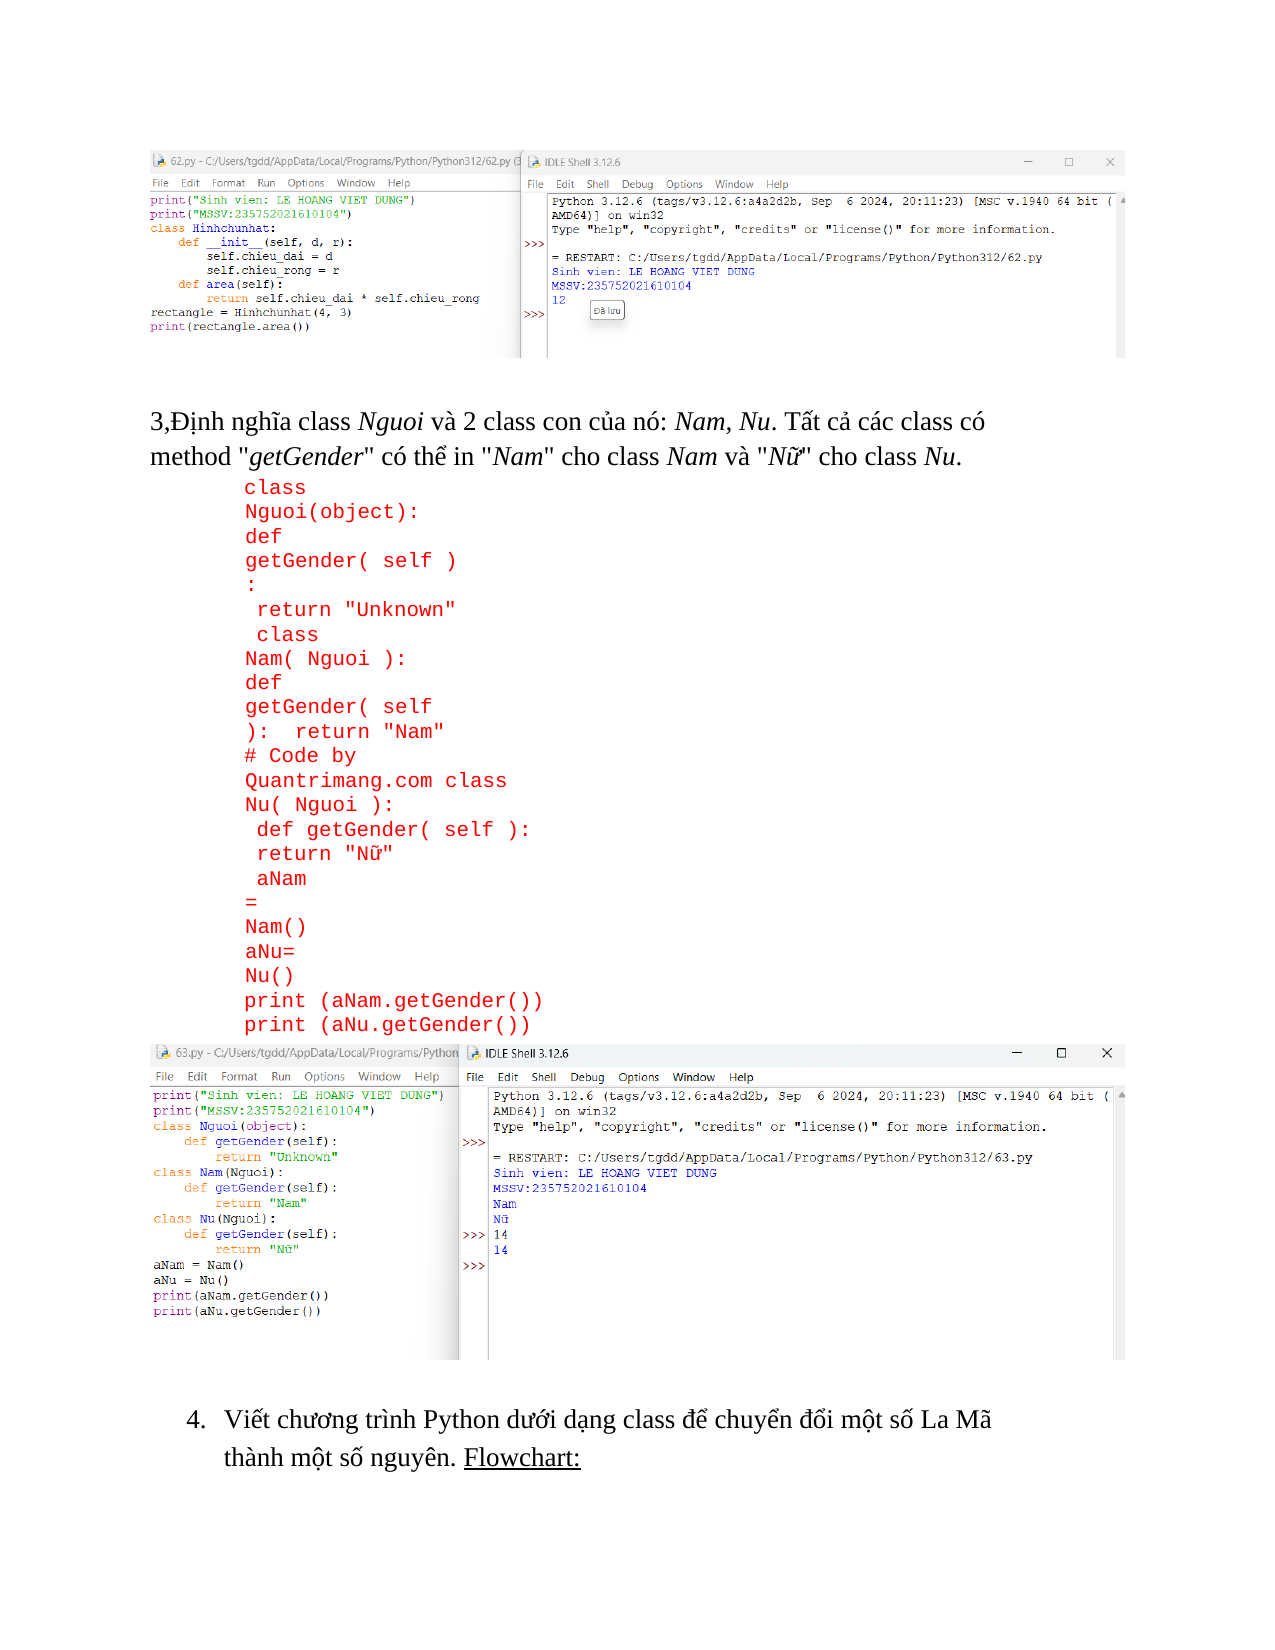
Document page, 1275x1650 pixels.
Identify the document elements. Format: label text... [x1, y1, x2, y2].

text print (aNu.getGender()) [244, 1014, 1032, 1038]
picture [150, 1044, 1125, 1360]
text return "Nữ" [244, 843, 1032, 867]
text aNam = Nam() aNu= Nu() [244, 868, 313, 989]
text # Code by Quantrimang.com class Nu( Nguoi ): [244, 745, 551, 818]
text class Nam( Nguoi ): def getGender( self ): return "Nam" [244, 624, 451, 744]
text print (aNam.getGender()) [244, 990, 1032, 1013]
list Viết chương trình Python dưới dạng class để chuyển đổi một số La Mã thành một số nguyên. Flowchart: [186, 1403, 1044, 1472]
text class Nguoi(object): def getGender( self ): [244, 477, 463, 598]
text def getGender( self ): [244, 819, 1032, 842]
text 3,Định nghĩa class Nguoi và 2 class con của nó: Nam, Nu. Tất cả các class có method "getGender" có thể in "Nam" cho class Nam và "Nữ" cho class Nu. [150, 405, 1044, 471]
picture [150, 150, 1125, 358]
text return "Unknown" [244, 599, 1032, 623]
